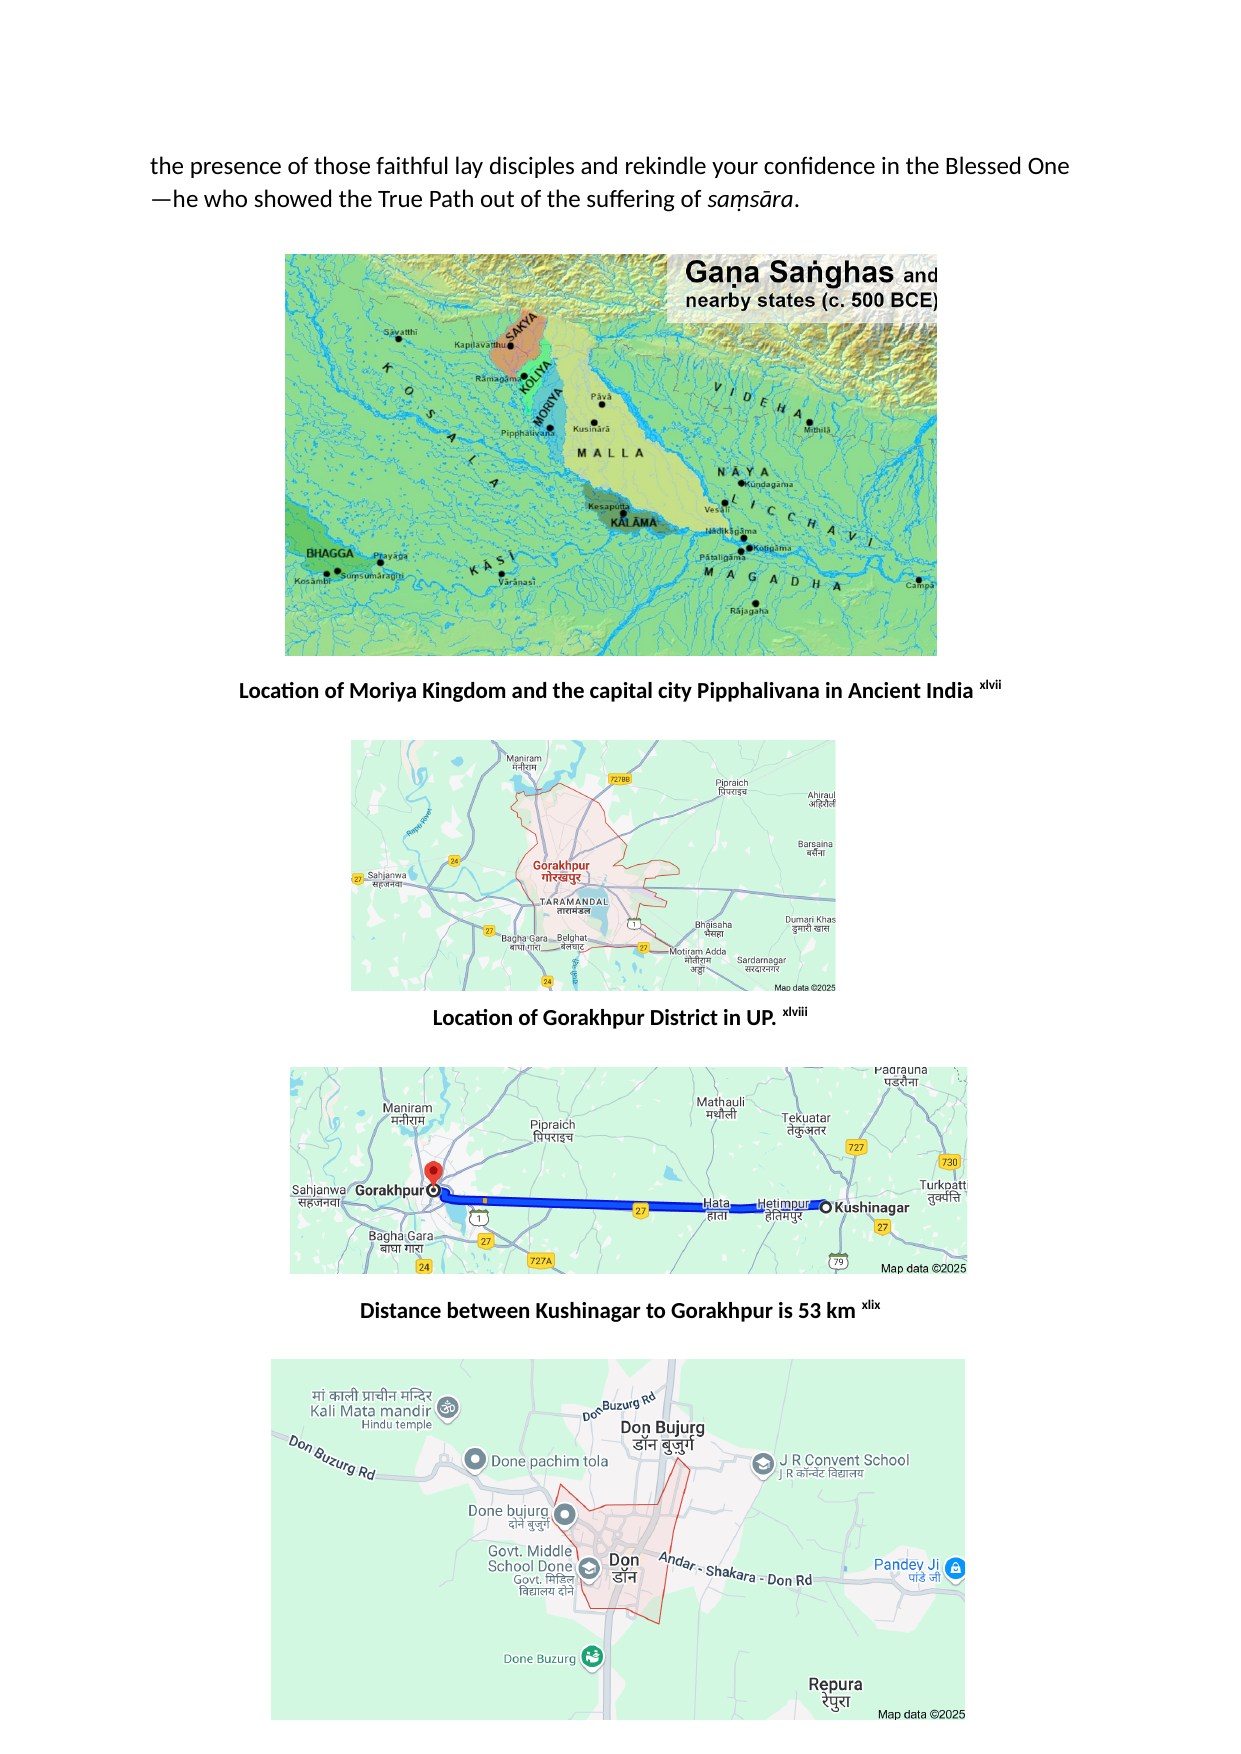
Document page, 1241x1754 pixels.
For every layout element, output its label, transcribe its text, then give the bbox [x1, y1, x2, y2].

picture [271, 1359, 964, 1719]
picture [283, 254, 937, 655]
text Location of Gorakhpur District in UP. [150, 1003, 1090, 1031]
text Location of Moriya Kingdom and the capital city Pipphalivana in Ancient India [150, 677, 1090, 705]
picture [289, 1067, 968, 1274]
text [150, 150, 1090, 213]
text Distance between Kushinagar to Gorakhpur is 53 km [150, 1297, 1090, 1325]
picture [351, 740, 836, 991]
